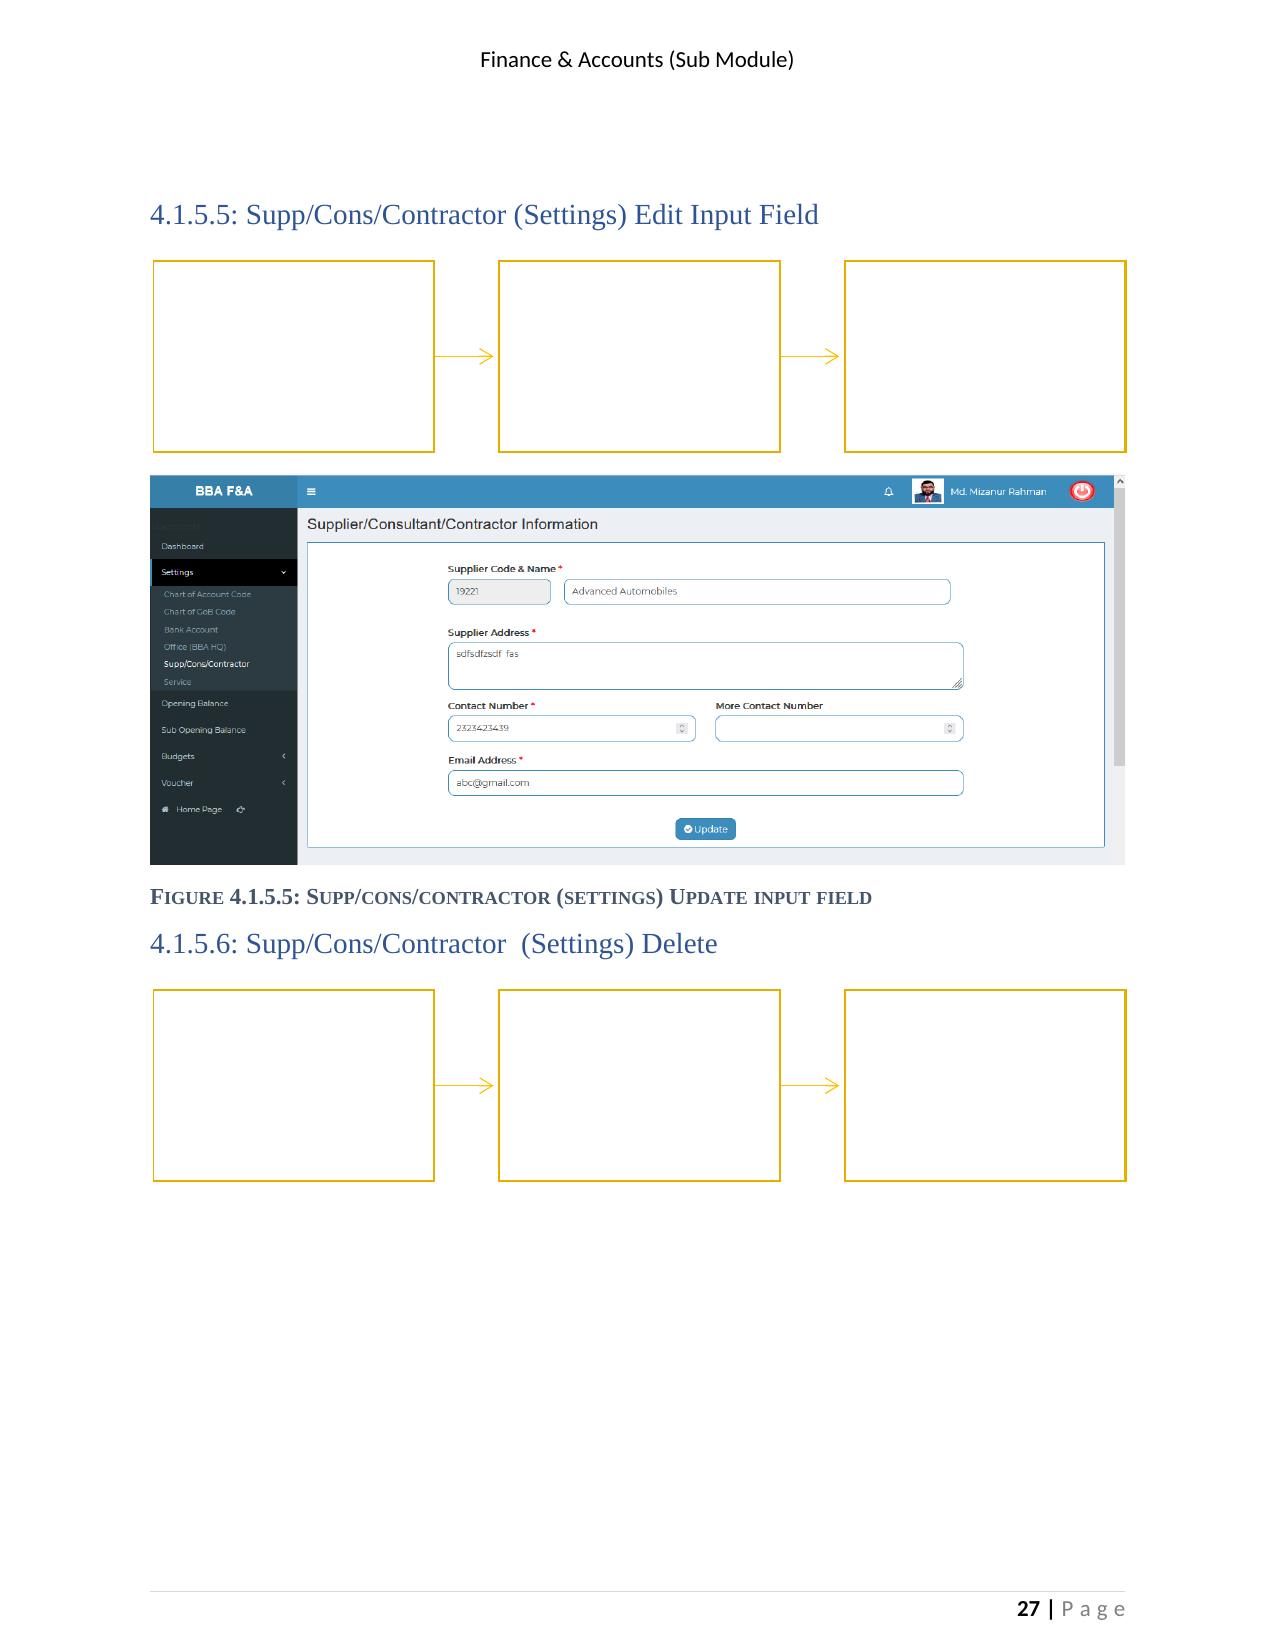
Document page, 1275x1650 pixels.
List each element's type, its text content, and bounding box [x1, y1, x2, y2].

picture [150, 473, 1125, 865]
subtitle 4.1.5.6: Supp/Cons/Contractor (Settings) Delete [150, 926, 1125, 960]
subtitle 4.1.5.5: Supp/Cons/Contractor (Settings) Edit Input Field [150, 197, 1125, 230]
text Figure 4.1.5.5: Supp/cons/contractor (settings) Update input field [150, 883, 1125, 909]
